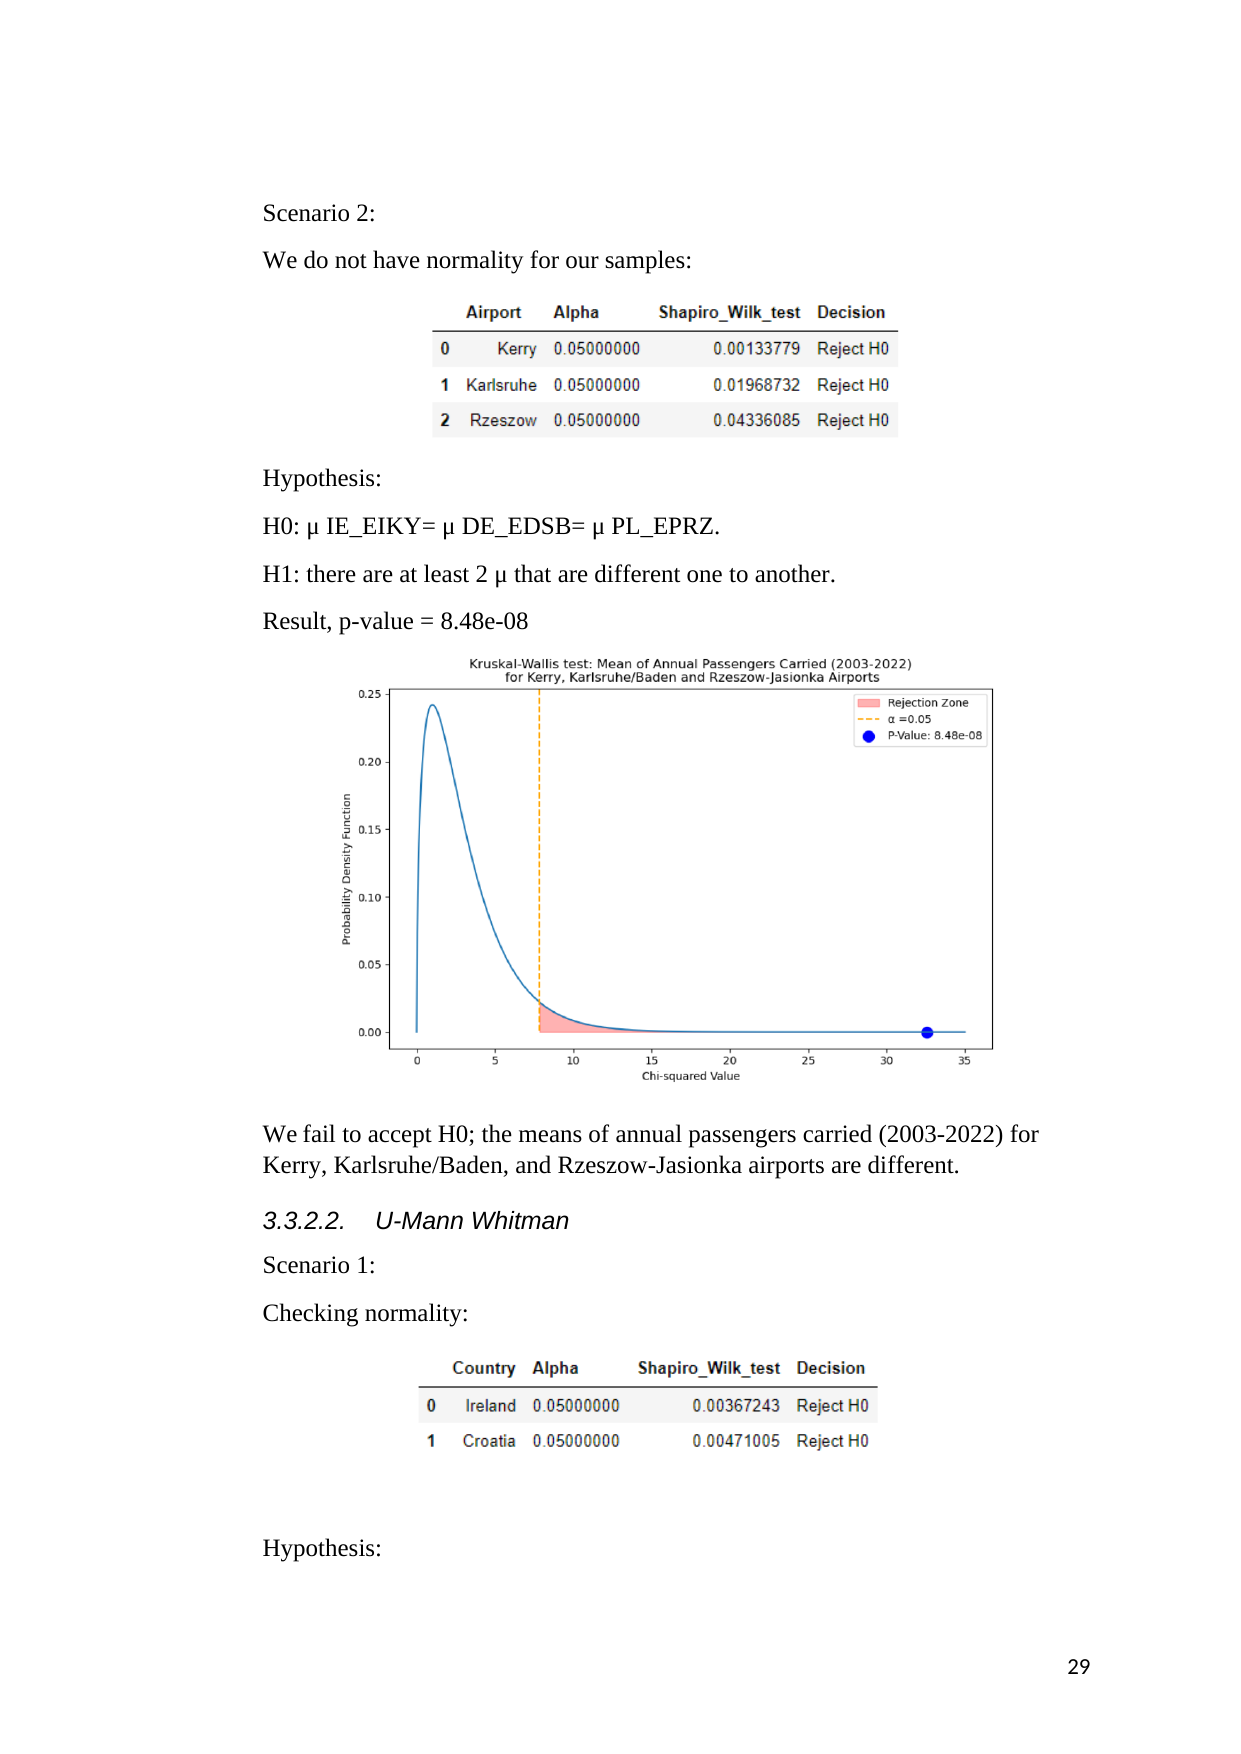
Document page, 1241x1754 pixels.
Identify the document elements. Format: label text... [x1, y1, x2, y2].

text We fail to accept H0; the means of annual passengers carried (2003-2022) for Kerry, Karlsruhe/Baden, and Rzeszow-Jasionka airports are different. [262, 1119, 1090, 1179]
text Scenario 2: [262, 198, 1090, 226]
picture [430, 293, 922, 445]
text Hypothesis: [262, 1533, 1090, 1562]
text We do not have normality for our samples: [262, 245, 1090, 274]
picture [335, 654, 1018, 1101]
text H0: μ IE_EIKY= μ DE_EDSB= μ PL_EPRZ. [262, 511, 1090, 540]
subtitle U-Mann Whitman [262, 1206, 1090, 1235]
text Hypothesis: [262, 463, 1090, 492]
text Scenario 1: [262, 1250, 1090, 1279]
picture [410, 1345, 943, 1467]
text H1: there are at least 2 μ that are different one to another. [262, 559, 1090, 587]
text Checking normality: [262, 1298, 1090, 1326]
text Result, p-value = 8.48e-08 [262, 606, 1090, 635]
